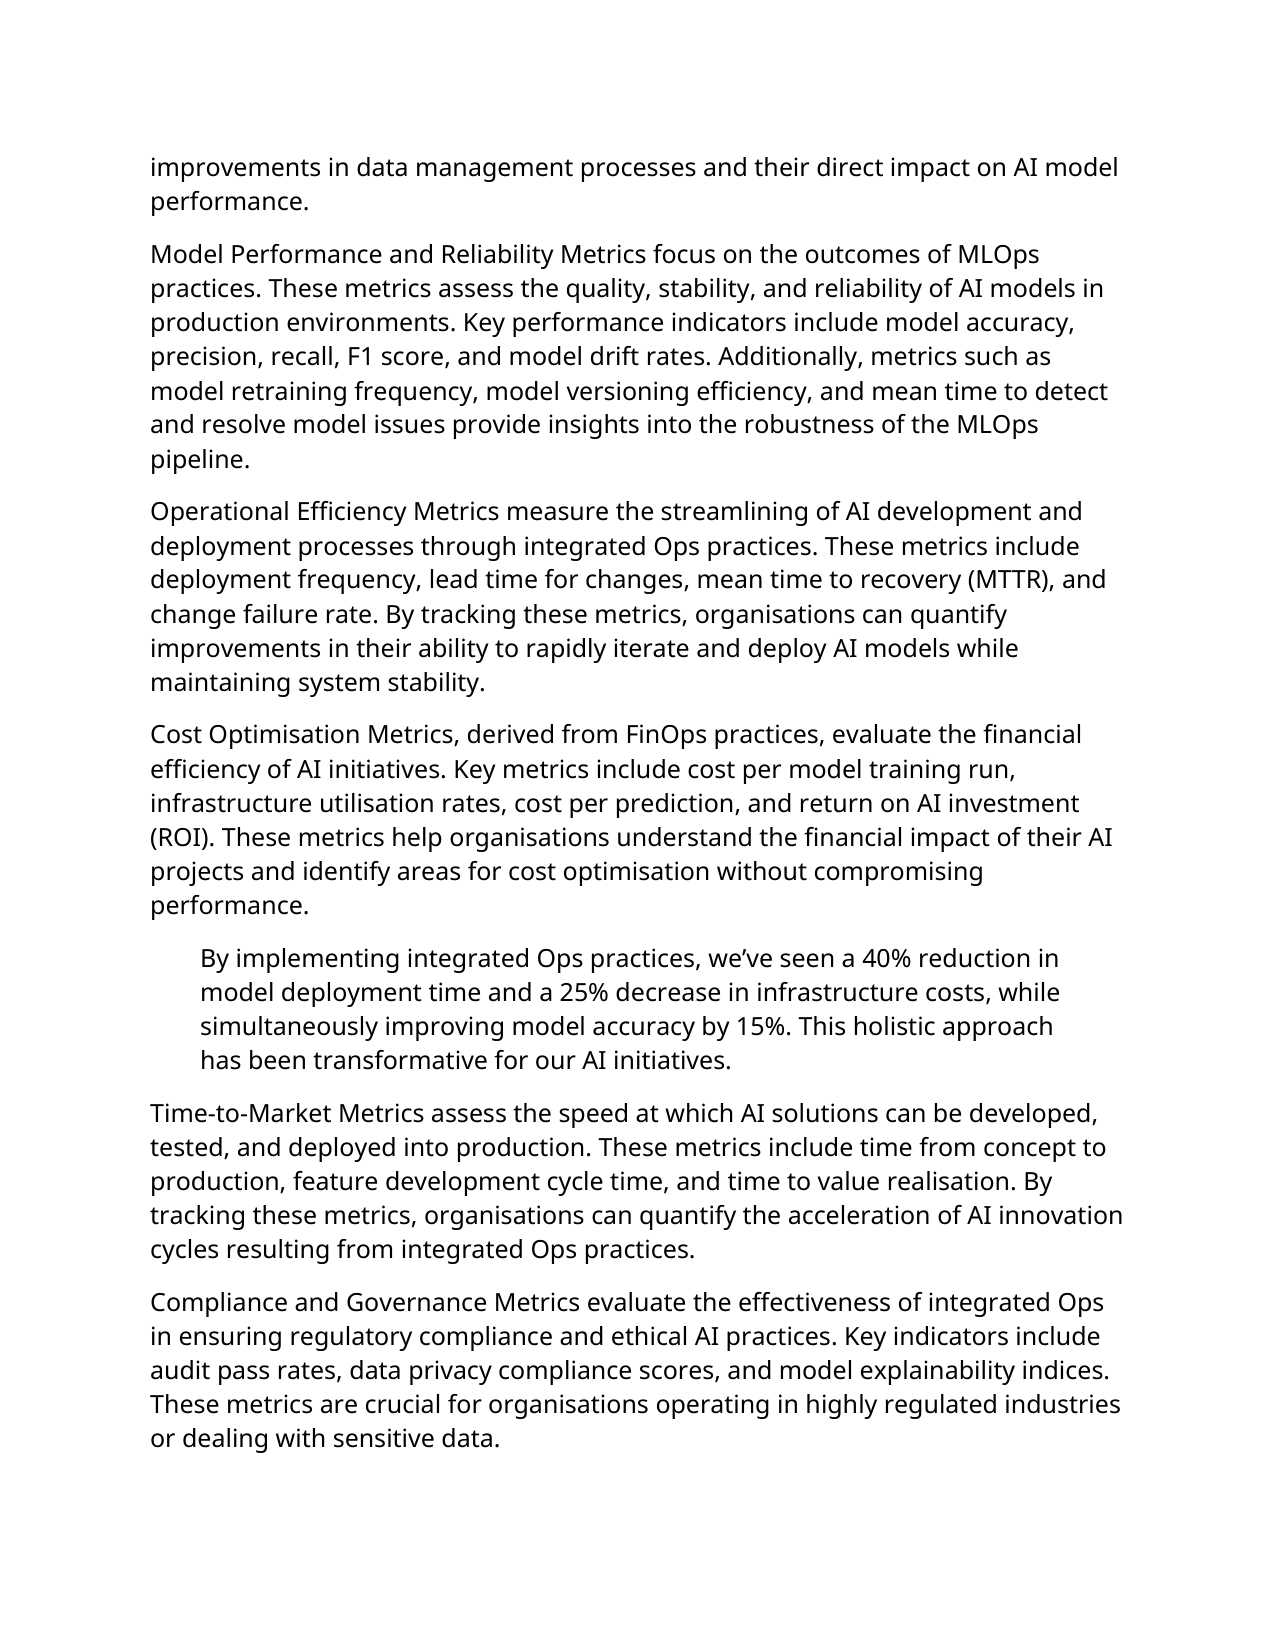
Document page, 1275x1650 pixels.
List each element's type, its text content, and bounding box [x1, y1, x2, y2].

text Cost Optimisation Metrics, derived from FinOps practices, evaluate the financial efficiency of AI initiatives. Key metrics include cost per model training run, infrastructure utilisation rates, cost per prediction, and return on AI investment (ROI). These metrics help organisations understand the financial impact of their AI projects and identify areas for cost optimisation without compromising performance. [150, 717, 1125, 922]
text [150, 150, 1125, 218]
text By implementing integrated Ops practices, we’ve seen a 40% reduction in model deployment time and a 25% decrease in infrastructure costs, while simultaneously improving model accuracy by 15%. This holistic approach has been transformative for our AI initiatives. [200, 940, 1075, 1077]
text Compliance and Governance Metrics evaluate the effectiveness of integrated Ops in ensuring regulatory compliance and ethical AI practices. Key indicators include audit pass rates, data privacy compliance scores, and model explainability indices. These metrics are crucial for organisations operating in highly regulated industries or dealing with sensitive data. [150, 1284, 1125, 1455]
text Time-to-Market Metrics assess the speed at which AI solutions can be developed, tested, and deployed into production. These metrics include time from concept to production, feature development cycle time, and time to value realisation. By tracking these metrics, organisations can quantify the acceleration of AI innovation cycles resulting from integrated Ops practices. [150, 1095, 1125, 1266]
text Operational Efficiency Metrics measure the streamlining of AI development and deployment processes through integrated Ops practices. These metrics include deployment frequency, lead time for changes, mean time to recovery (MTTR), and change failure rate. By tracking these metrics, organisations can quantify improvements in their ability to rapidly iterate and deploy AI models while maintaining system stability. [150, 494, 1125, 698]
text Model Performance and Reliability Metrics focus on the outcomes of MLOps practices. These metrics assess the quality, stability, and reliability of AI models in production environments. Key performance indicators include model accuracy, precision, recall, F1 score, and model drift rates. Additionally, metrics such as model retraining frequency, model versioning efficiency, and mean time to detect and resolve model issues provide insights into the robustness of the MLOps pipeline. [150, 237, 1125, 475]
